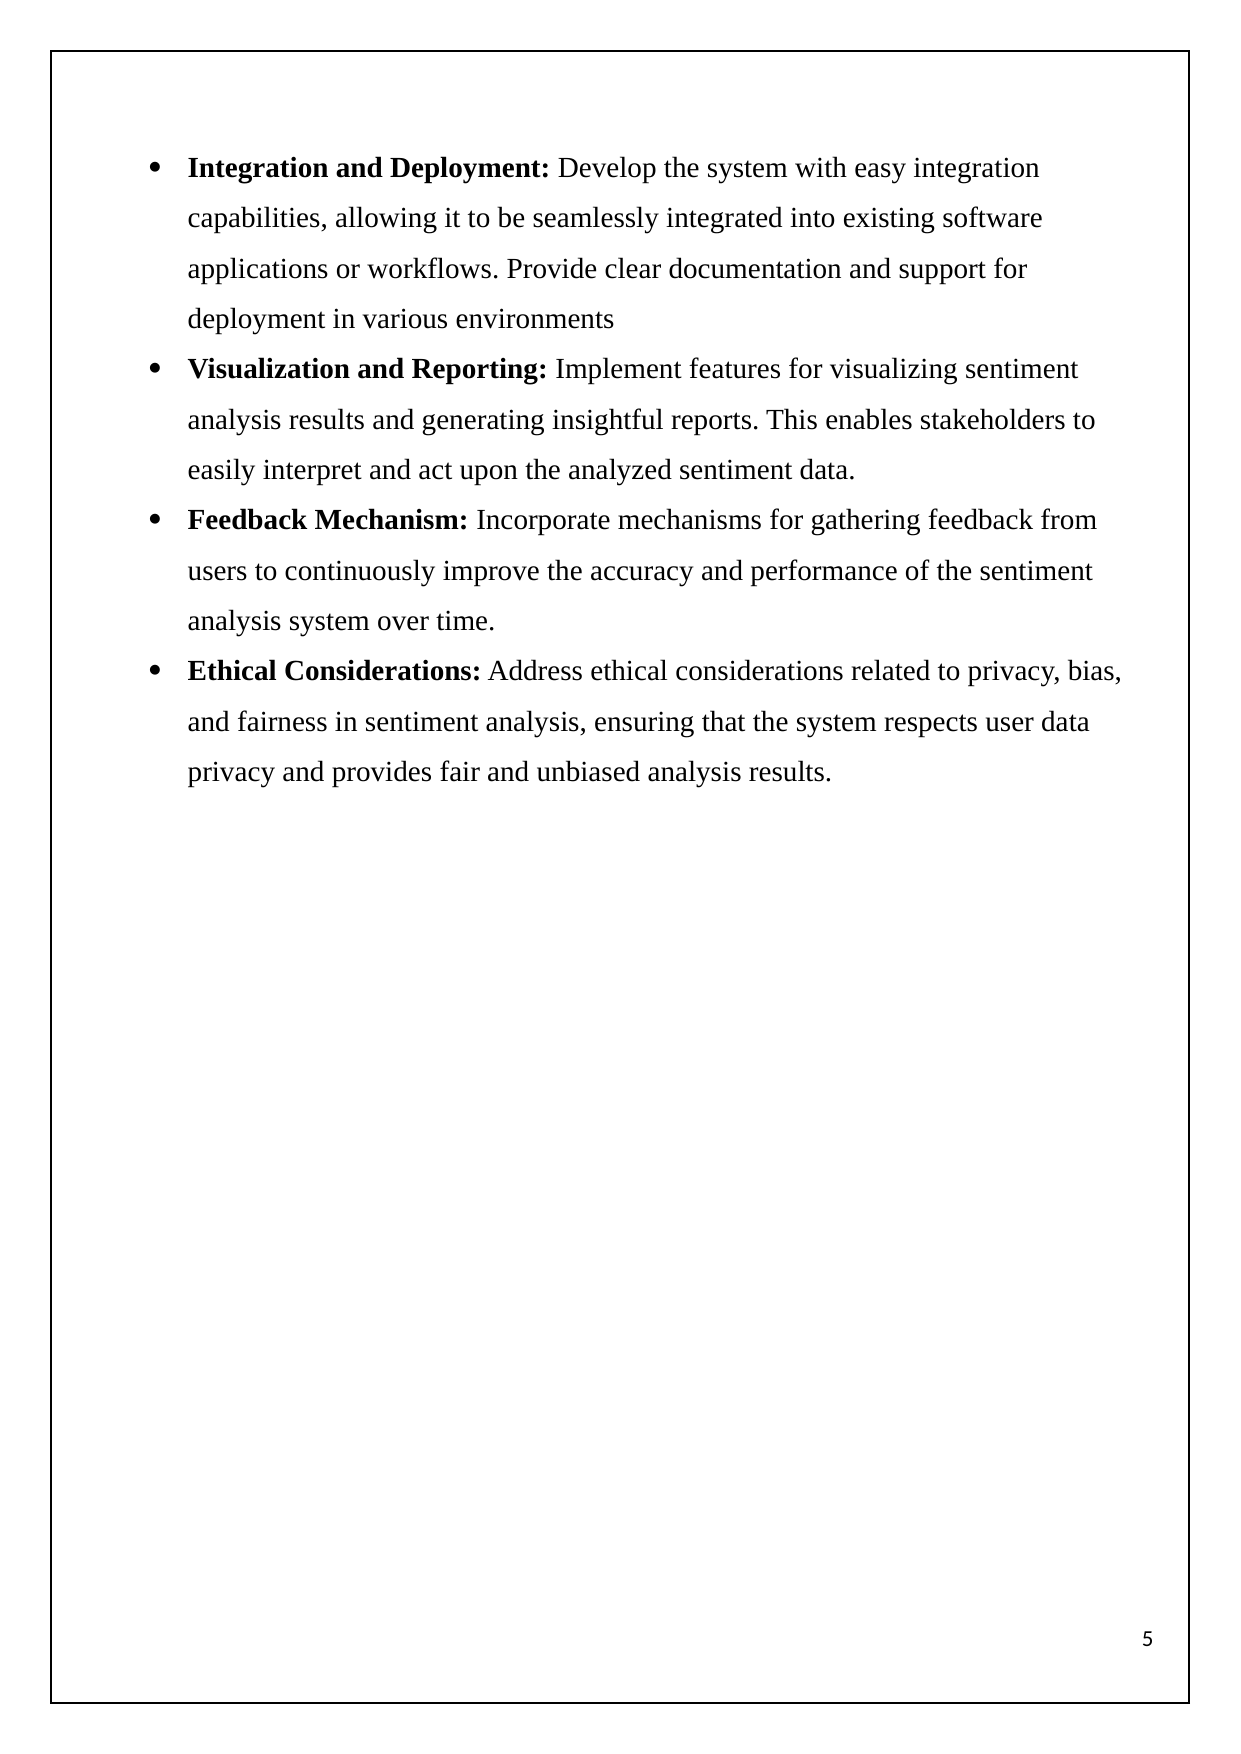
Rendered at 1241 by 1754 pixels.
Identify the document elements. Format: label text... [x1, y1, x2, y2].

list Visualization and Reporting: Implement features for visualizing sentiment analysis results and generating insightful reports. This enables stakeholders to easily interpret and act upon the analyzed sentiment data. [150, 351, 1153, 486]
list Feedback Mechanism: Incorporate mechanisms for gathering feedback from users to continuously improve the accuracy and performance of the sentiment analysis system over time. [150, 502, 1153, 637]
list Ethical Considerations: Address ethical considerations related to privacy, bias, and fairness in sentiment analysis, ensuring that the system respects user data privacy and provides fair and unbiased analysis results. [150, 653, 1153, 788]
list Integration and Deployment: Develop the system with easy integration capabilities, allowing it to be seamlessly integrated into existing software applications or workflows. Provide clear documentation and support for deployment in various environments [150, 150, 1153, 334]
